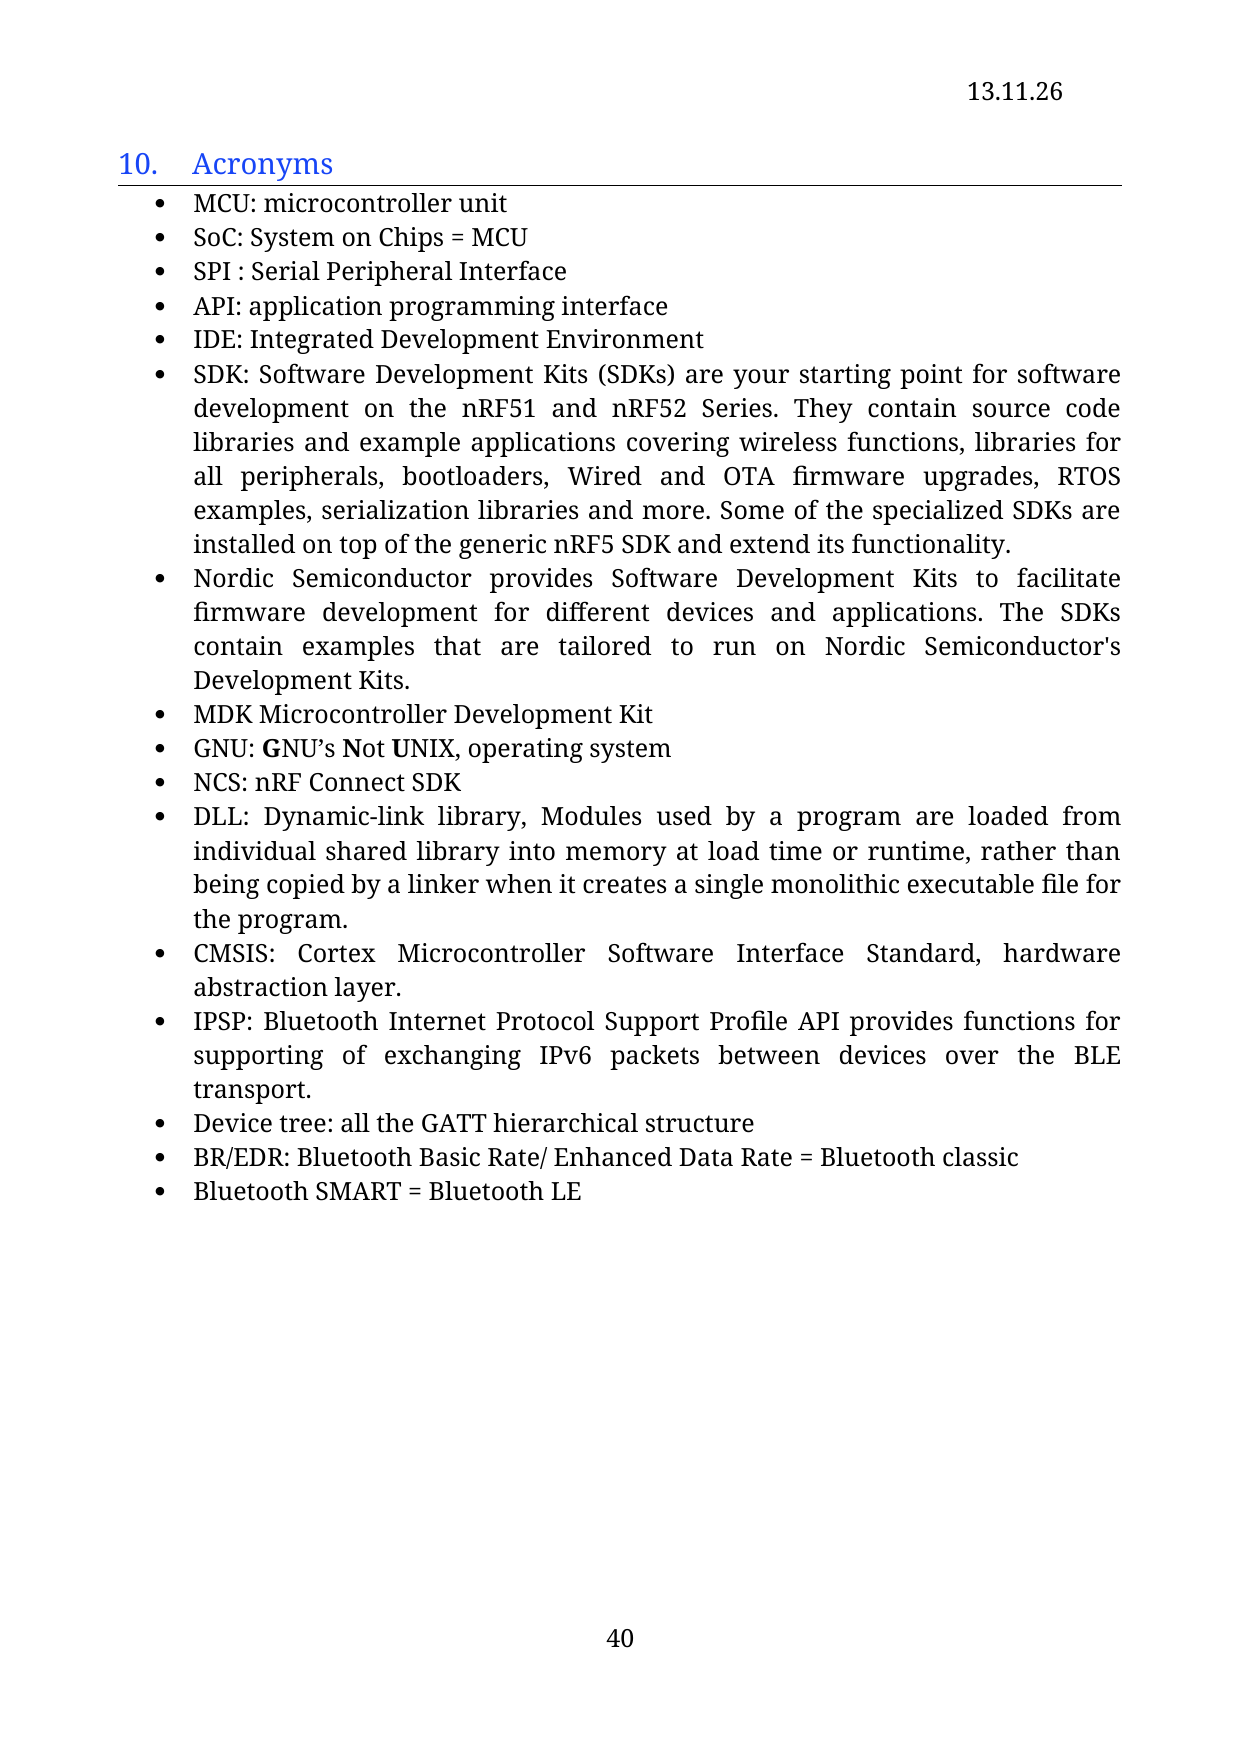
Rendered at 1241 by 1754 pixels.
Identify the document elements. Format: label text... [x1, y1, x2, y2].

list Device tree: all the GATT hierarchical structure [156, 1106, 1122, 1140]
list IPSP: Bluetooth Internet Protocol Support Profile API provides functions for supporting of exchanging IPv6 packets between devices over the BLE transport. [156, 1003, 1122, 1106]
list CMSIS: Cortex Microcontroller Software Interface Standard, hardware abstraction layer. [156, 935, 1122, 1003]
list NCS: nRF Connect SDK [156, 765, 1122, 799]
list SPI : Serial Peripheral Interface [156, 254, 1122, 288]
subtitle Acronyms [118, 143, 1122, 185]
list DLL: Dynamic-link library, Modules used by a program are loaded from individual shared library into memory at load time or runtime, rather than being copied by a linker when it creates a single monolithic executable file for the program. [156, 799, 1122, 935]
list SoC: System on Chips = MCU [156, 220, 1122, 254]
list MCU: microcontroller unit [156, 186, 1122, 220]
list Bluetooth SMART = Bluetooth LE [156, 1174, 1122, 1208]
list BR/EDR: Bluetooth Basic Rate/ Enhanced Data Rate = Bluetooth classic [156, 1140, 1122, 1174]
list MDK Microcontroller Development Kit [156, 697, 1122, 731]
list GNU: GNU’s Not UNIX, operating system [156, 731, 1122, 765]
list SDK: Software Development Kits (SDKs) are your starting point for software development on the nRF51 and nRF52 Series. They contain source code libraries and example applications covering wireless functions, libraries for all peripherals, bootloaders, Wired and OTA firmware upgrades, RTOS examples, serialization libraries and more. Some of the specialized SDKs are installed on top of the generic nRF5 SDK and extend its functionality. [156, 356, 1122, 561]
list Nordic Semiconductor provides Software Development Kits to facilitate firmware development for different devices and applications. The SDKs contain examples that are tailored to run on Nordic Semiconductor's Development Kits. [156, 561, 1122, 697]
list API: application programming interface [156, 288, 1122, 322]
list IDE: Integrated Development Environment [156, 322, 1122, 356]
